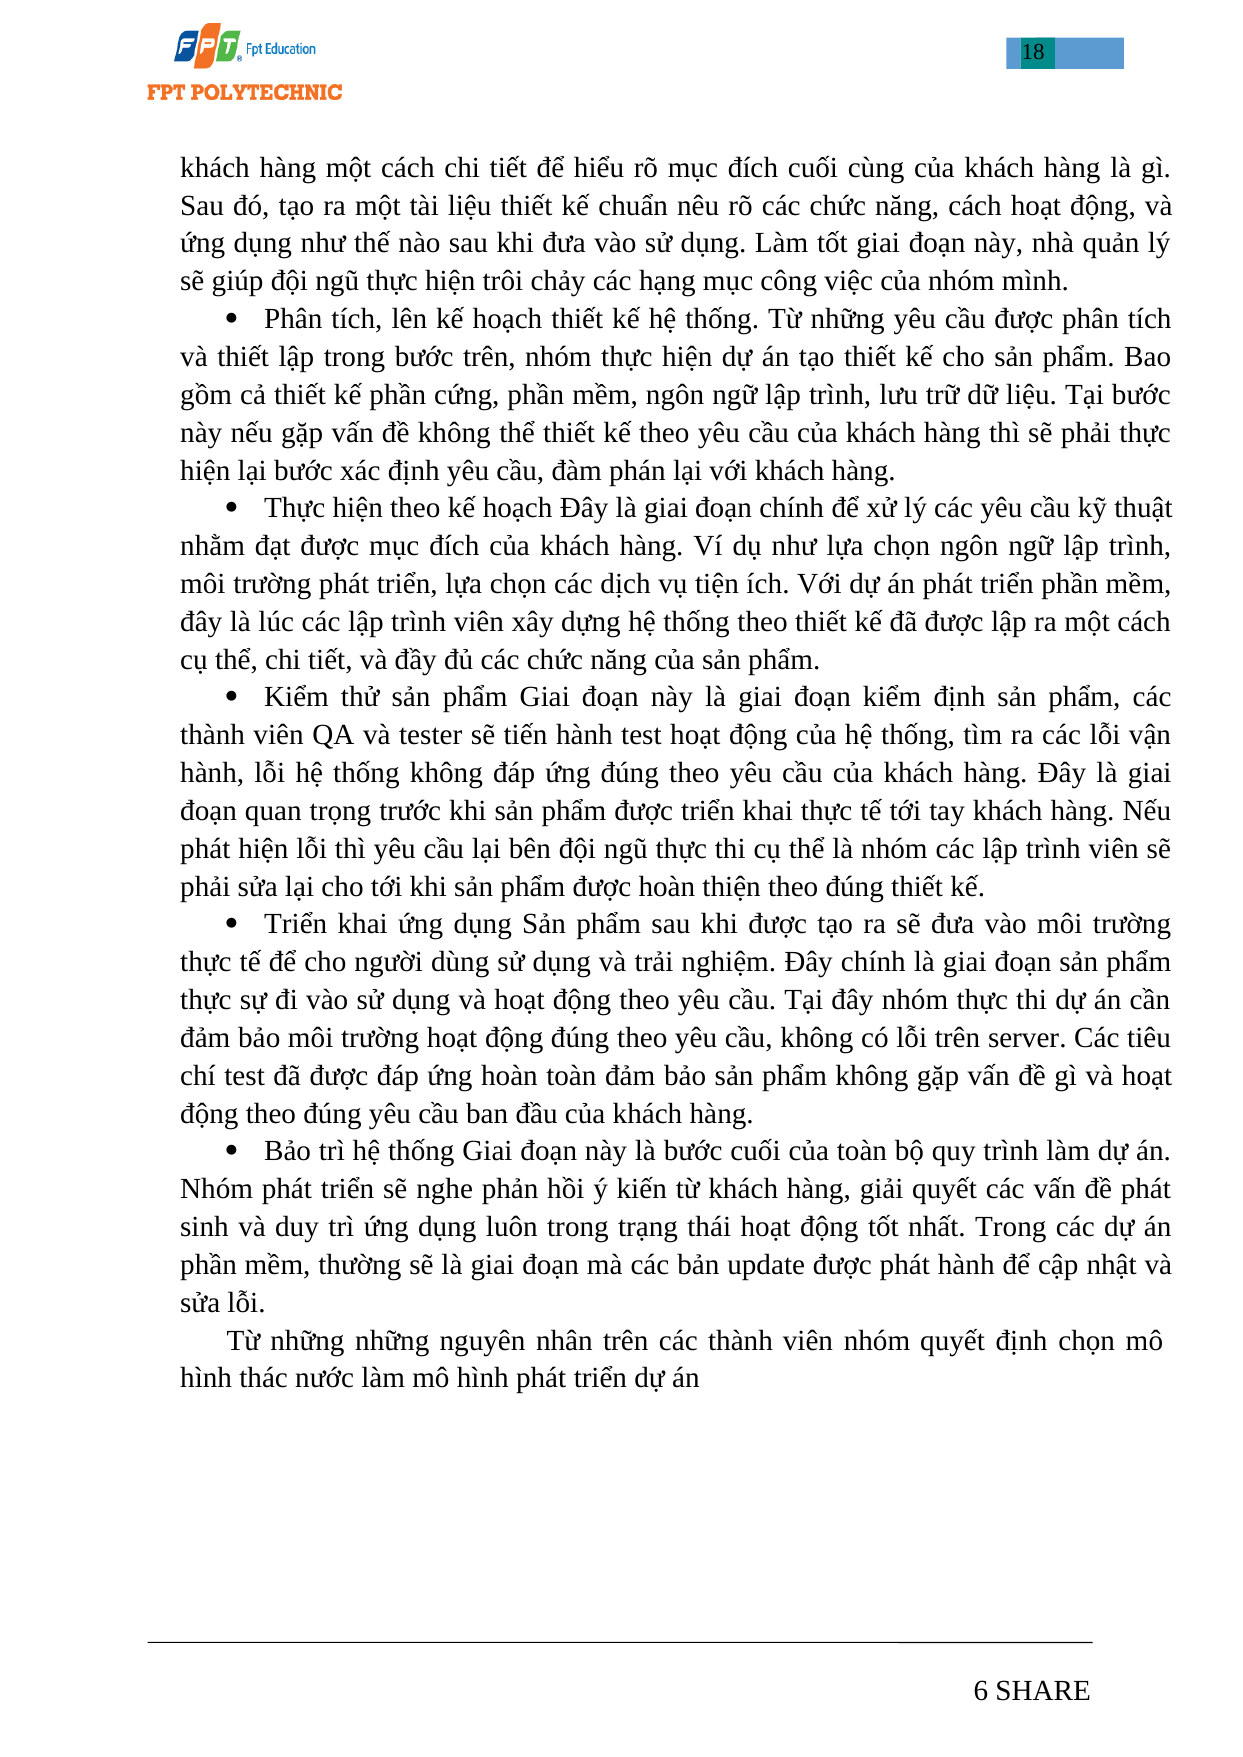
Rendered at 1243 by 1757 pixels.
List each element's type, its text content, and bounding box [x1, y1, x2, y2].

list Triển khai ứng dụng Sản phẩm sau khi được tạo ra sẽ đưa vào môi trường thực tế để cho người dùng sử dụng và trải nghiệm. Đây chính là giai đoạn sản phẩm thực sự đi vào sử dụng và hoạt động theo yêu cầu. Tại đây nhóm thực thi dự án cần đảm bảo môi trường hoạt động đúng theo yêu cầu, không có lỗi trên server. Các tiêu chí test đã được đáp ứng hoàn toàn đảm bảo sản phẩm không gặp vấn đề gì và hoạt động theo đúng yêu cầu ban đầu của khách hàng. [180, 907, 1173, 1129]
list Phân tích, lên kế hoạch thiết kế hệ thống. Từ những yêu cầu được phân tích và thiết lập trong bước trên, nhóm thực hiện dự án tạo thiết kế cho sản phẩm. Bao gồm cả thiết kế phần cứng, phần mềm, ngôn ngữ lập trình, lưu trữ dữ liệu. Tại bước này nếu gặp vấn đề không thể thiết kế theo yêu cầu của khách hàng thì sẽ phải thực hiện lại bước xác định yêu cầu, đàm phán lại với khách hàng. [180, 301, 1173, 486]
list Kiểm thử sản phẩm Giai đoạn này là giai đoạn kiểm định sản phẩm, các thành viên QA và tester sẽ tiến hành test hoạt động của hệ thống, tìm ra các lỗi vận hành, lỗi hệ thống không đáp ứng đúng theo yêu cầu của khách hàng. Đây là giai đoạn quan trọng trước khi sản phẩm được triển khai thực tế tới tay khách hàng. Nếu phát hiện lỗi thì yêu cầu lại bên đội ngũ thực thi cụ thể là nhóm các lập trình viên sẽ phải sửa lại cho tới khi sản phẩm được hoàn thiện theo đúng thiết kế. [180, 679, 1173, 902]
picture [147, 23, 342, 100]
list Thực hiện theo kế hoạch Đây là giai đoạn chính để xử lý các yêu cầu kỹ thuật nhằm đạt được mục đích của khách hàng. Ví dụ như lựa chọn ngôn ngữ lập trình, môi trường phát triển, lựa chọn các dịch vụ tiện ích. Với dự án phát triển phần mềm, đây là lúc các lập trình viên xây dựng hệ thống theo thiết kế đã được lập ra một cách cụ thể, chi tiết, và đầy đủ các chức năng của sản phẩm. [180, 490, 1173, 675]
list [180, 150, 1173, 297]
text Từ những những nguyên nhân trên các thành viên nhóm quyết định chọn mô hình thác nước làm mô hình phát triển dự án [180, 1323, 1164, 1394]
list Bảo trì hệ thống Giai đoạn này là bước cuối của toàn bộ quy trình làm dự án. Nhóm phát triển sẽ nghe phản hồi ý kiến từ khách hàng, giải quyết các vấn đề phát sinh và duy trì ứng dụng luôn trong trạng thái hoạt động tốt nhất. Trong các dự án phần mềm, thường sẽ là giai đoạn mà các bản update được phát hành để cập nhật và sửa lỗi. [180, 1133, 1173, 1318]
